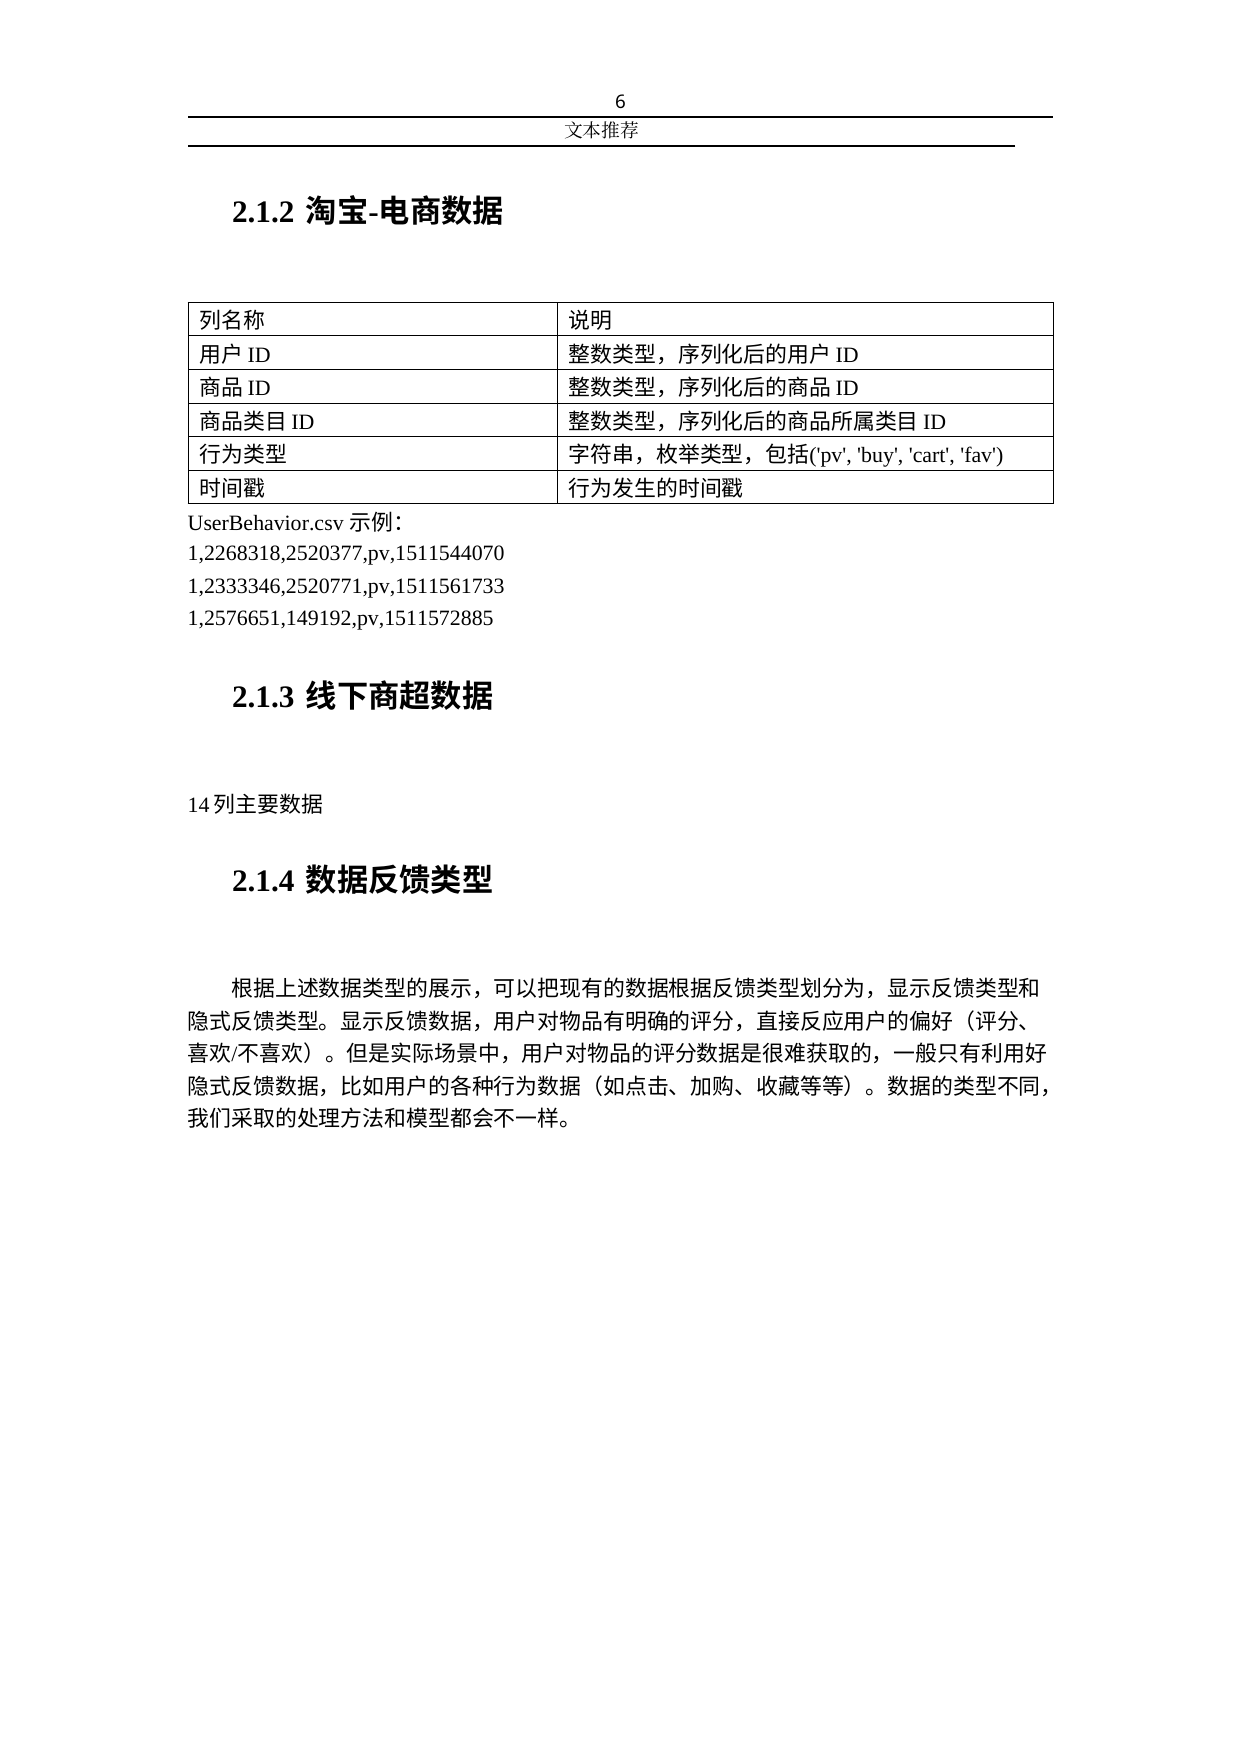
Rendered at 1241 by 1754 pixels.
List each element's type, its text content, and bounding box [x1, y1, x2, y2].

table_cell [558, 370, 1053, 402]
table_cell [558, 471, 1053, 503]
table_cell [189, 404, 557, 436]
text UserBehavior.csv 示例： [187, 504, 1053, 537]
subtitle 淘宝-电商数据 [232, 177, 1053, 242]
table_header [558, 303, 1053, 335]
text 1,2576651,149192,pv,1511572885 [187, 602, 1053, 634]
text 1,2268318,2520377,pv,1511544070 [187, 537, 1053, 569]
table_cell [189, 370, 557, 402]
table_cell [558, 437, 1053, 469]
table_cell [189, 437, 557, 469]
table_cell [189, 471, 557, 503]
text 14列主要数据 [187, 786, 1053, 819]
text 1,2333346,2520771,pv,1511561733 [187, 569, 1053, 602]
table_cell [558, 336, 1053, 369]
subtitle 数据反馈类型 [232, 846, 1053, 911]
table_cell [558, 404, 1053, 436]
text 根据上述数据类型的展示，可以把现有的数据根据反馈类型划分为，显示反馈类型和隐式反馈类型。显示反馈数据，用户对物品有明确的评分，直接反应用户的偏好（评分、喜欢/不喜欢）。但是实际场景中，用户对物品的评分数据是很难获取的，一般只有利用好隐式反馈数据，比如用户的各种行为数据（如点击、加购、收藏等等）。数据的类型不同，我们采取的处理方法和模型都会不一样。 [187, 971, 1053, 1133]
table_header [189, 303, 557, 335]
subtitle 线下商超数据 [232, 661, 1053, 726]
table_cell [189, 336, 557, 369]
